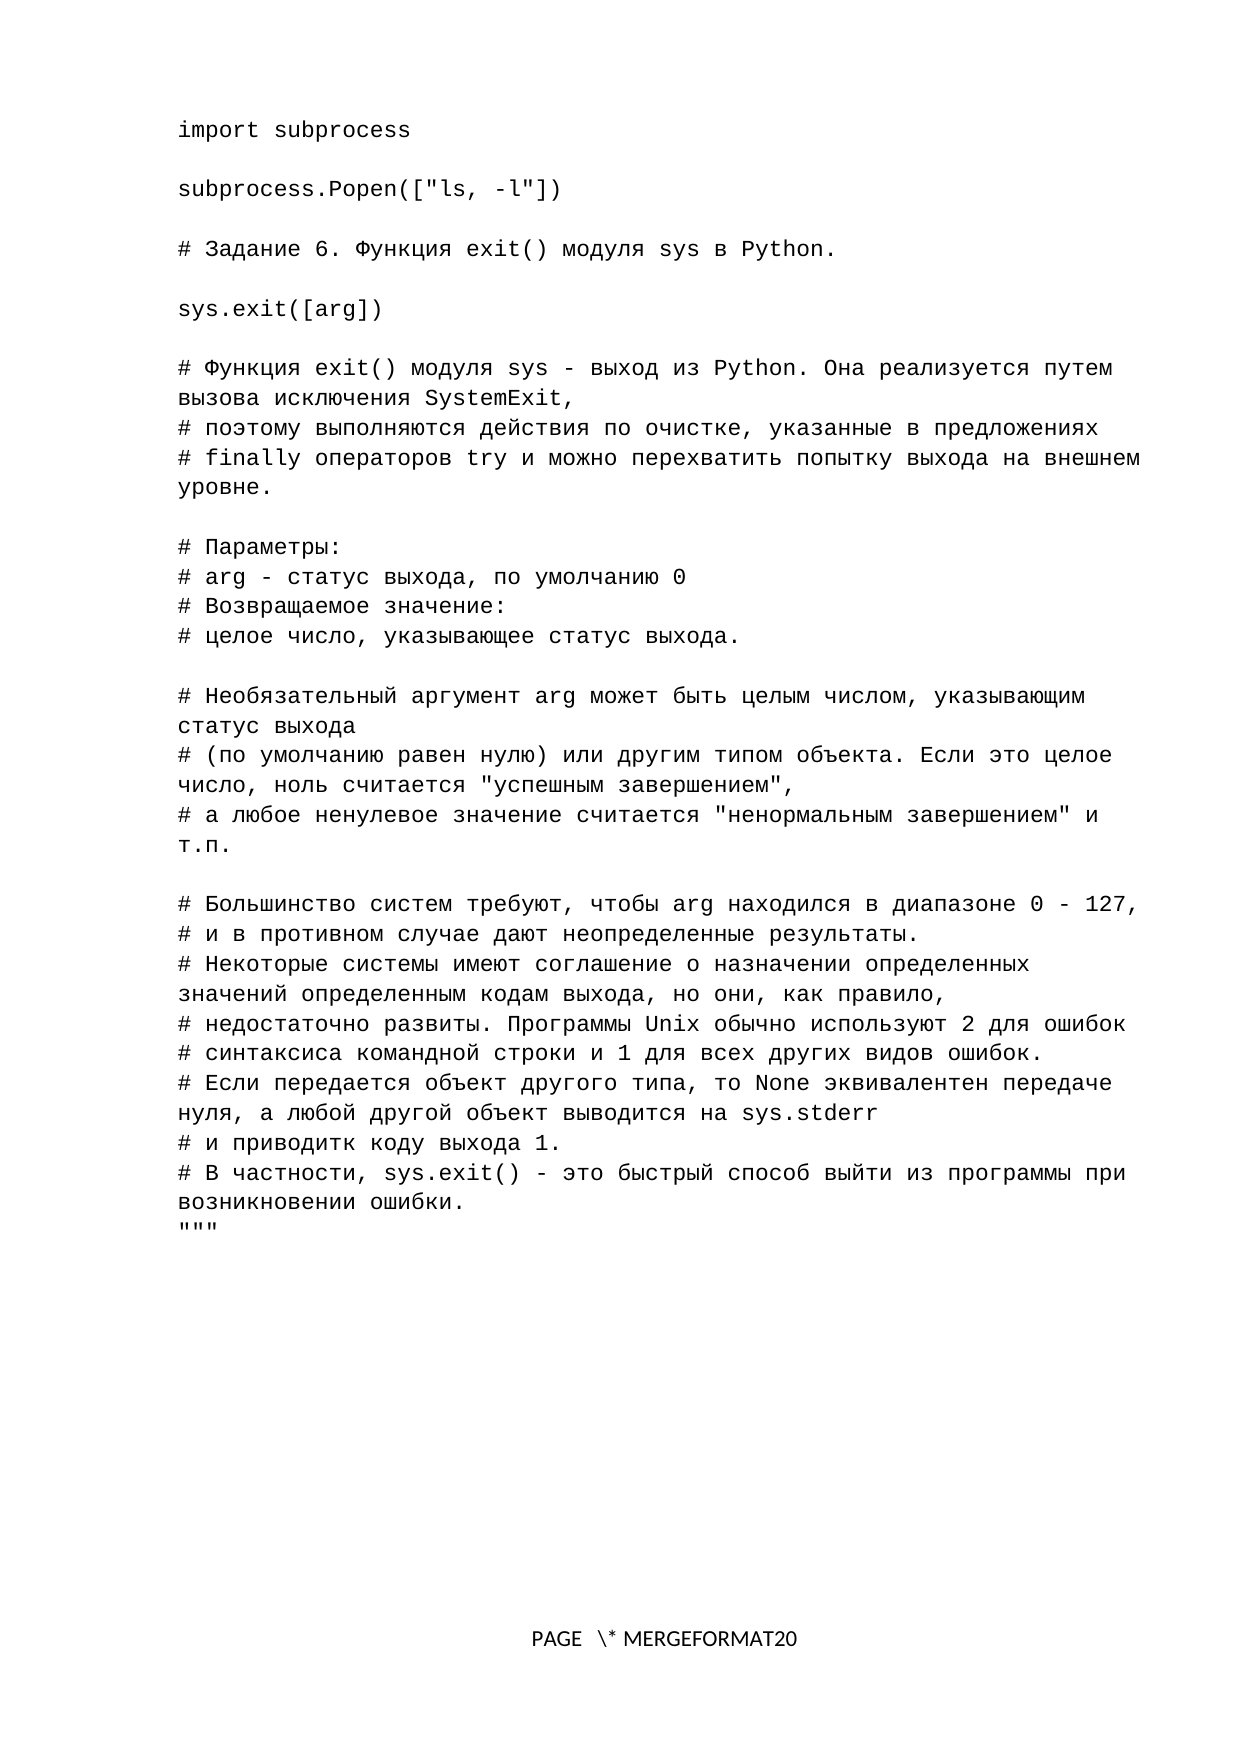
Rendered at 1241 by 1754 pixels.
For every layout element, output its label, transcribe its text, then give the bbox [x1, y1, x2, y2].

text # Большинство систем требуют, чтобы arg находился в диапазоне 0 - 127, [177, 893, 1152, 919]
text # и в противном случае дают неопределенные результаты. [177, 922, 1152, 948]
text sys.exit([arg]) [177, 297, 1152, 323]
text # Задание 6. Функция exit() модуля sys в Python. [177, 237, 1152, 263]
text # поэтому выполняются действия по очистке, указанные в предложениях [177, 416, 1152, 442]
text # и приводитк коду выхода 1. [177, 1131, 1152, 1157]
text # Параметры: [177, 535, 1152, 561]
text # Некоторые системы имеют соглашение о назначении определенных значений определенным кодам выхода, но они, как правило, [177, 952, 1152, 1008]
text # Возвращаемое значение: [177, 595, 1152, 621]
text # целое число, указывающее статус выхода. [177, 624, 1152, 651]
text # Функция exit() модуля sys - выход из Python. Она реализуется путем вызова исключения SystemExit, [177, 356, 1152, 412]
text # arg - статус выхода, по умолчанию 0 [177, 565, 1152, 591]
text # (по умолчанию равен нулю) или другим типом объекта. Если это целое число, ноль считается "успешным завершением", [177, 744, 1152, 799]
text # В частности, sys.exit() - это быстрый способ выйти из программы при возникновении ошибки. [177, 1161, 1152, 1217]
text # finally операторов try и можно перехватить попытку выхода на внешнем уровне. [177, 446, 1152, 502]
text import subprocess [177, 118, 1152, 144]
text # Если передается объект другого типа, то None эквивалентен передаче нуля, а любой другой объект выводится на sys.stderr [177, 1071, 1152, 1127]
text # Необязательный аргумент arg может быть целым числом, указывающим статус выхода [177, 684, 1152, 740]
text # синтаксиса командной строки и 1 для всех других видов ошибок. [177, 1042, 1152, 1068]
text # а любое ненулевое значение считается "ненормальным завершением" и т.п. [177, 803, 1152, 859]
text subprocess.Popen(["ls, -l"]) [177, 178, 1152, 204]
text """ [177, 1220, 1152, 1246]
text # недостаточно развиты. Программы Unix обычно используют 2 для ошибок [177, 1012, 1152, 1038]
